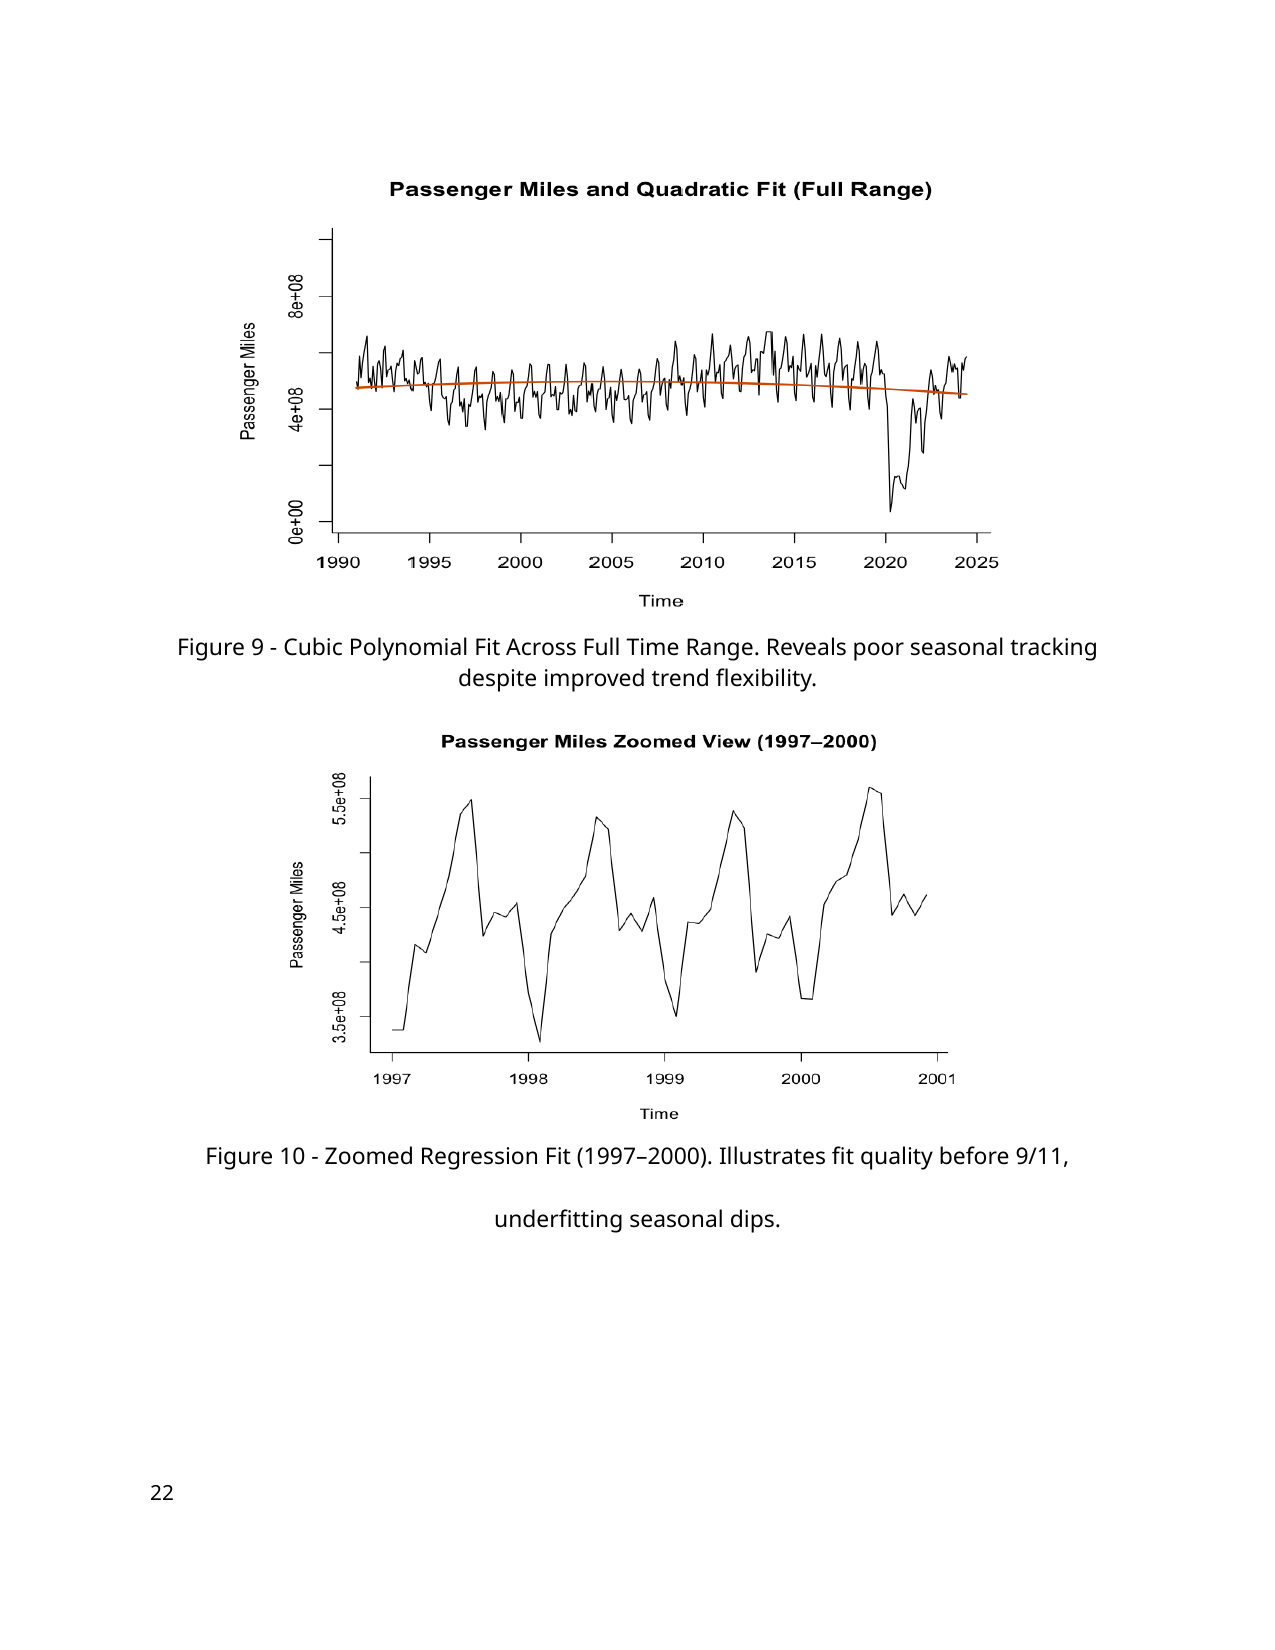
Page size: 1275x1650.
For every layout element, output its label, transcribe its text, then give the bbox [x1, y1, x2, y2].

picture [283, 705, 992, 1141]
text Figure 10 - Zoomed Regression Fit (1997–2000). Illustrates fit quality before 9/11, underfitting seasonal dips. [150, 1140, 1125, 1234]
text Figure 9 - Cubic Polynomial Fit Across Full Time Range. Reveals poor seasonal tracking despite improved trend flexibility. [150, 631, 1125, 693]
picture [233, 150, 1042, 631]
